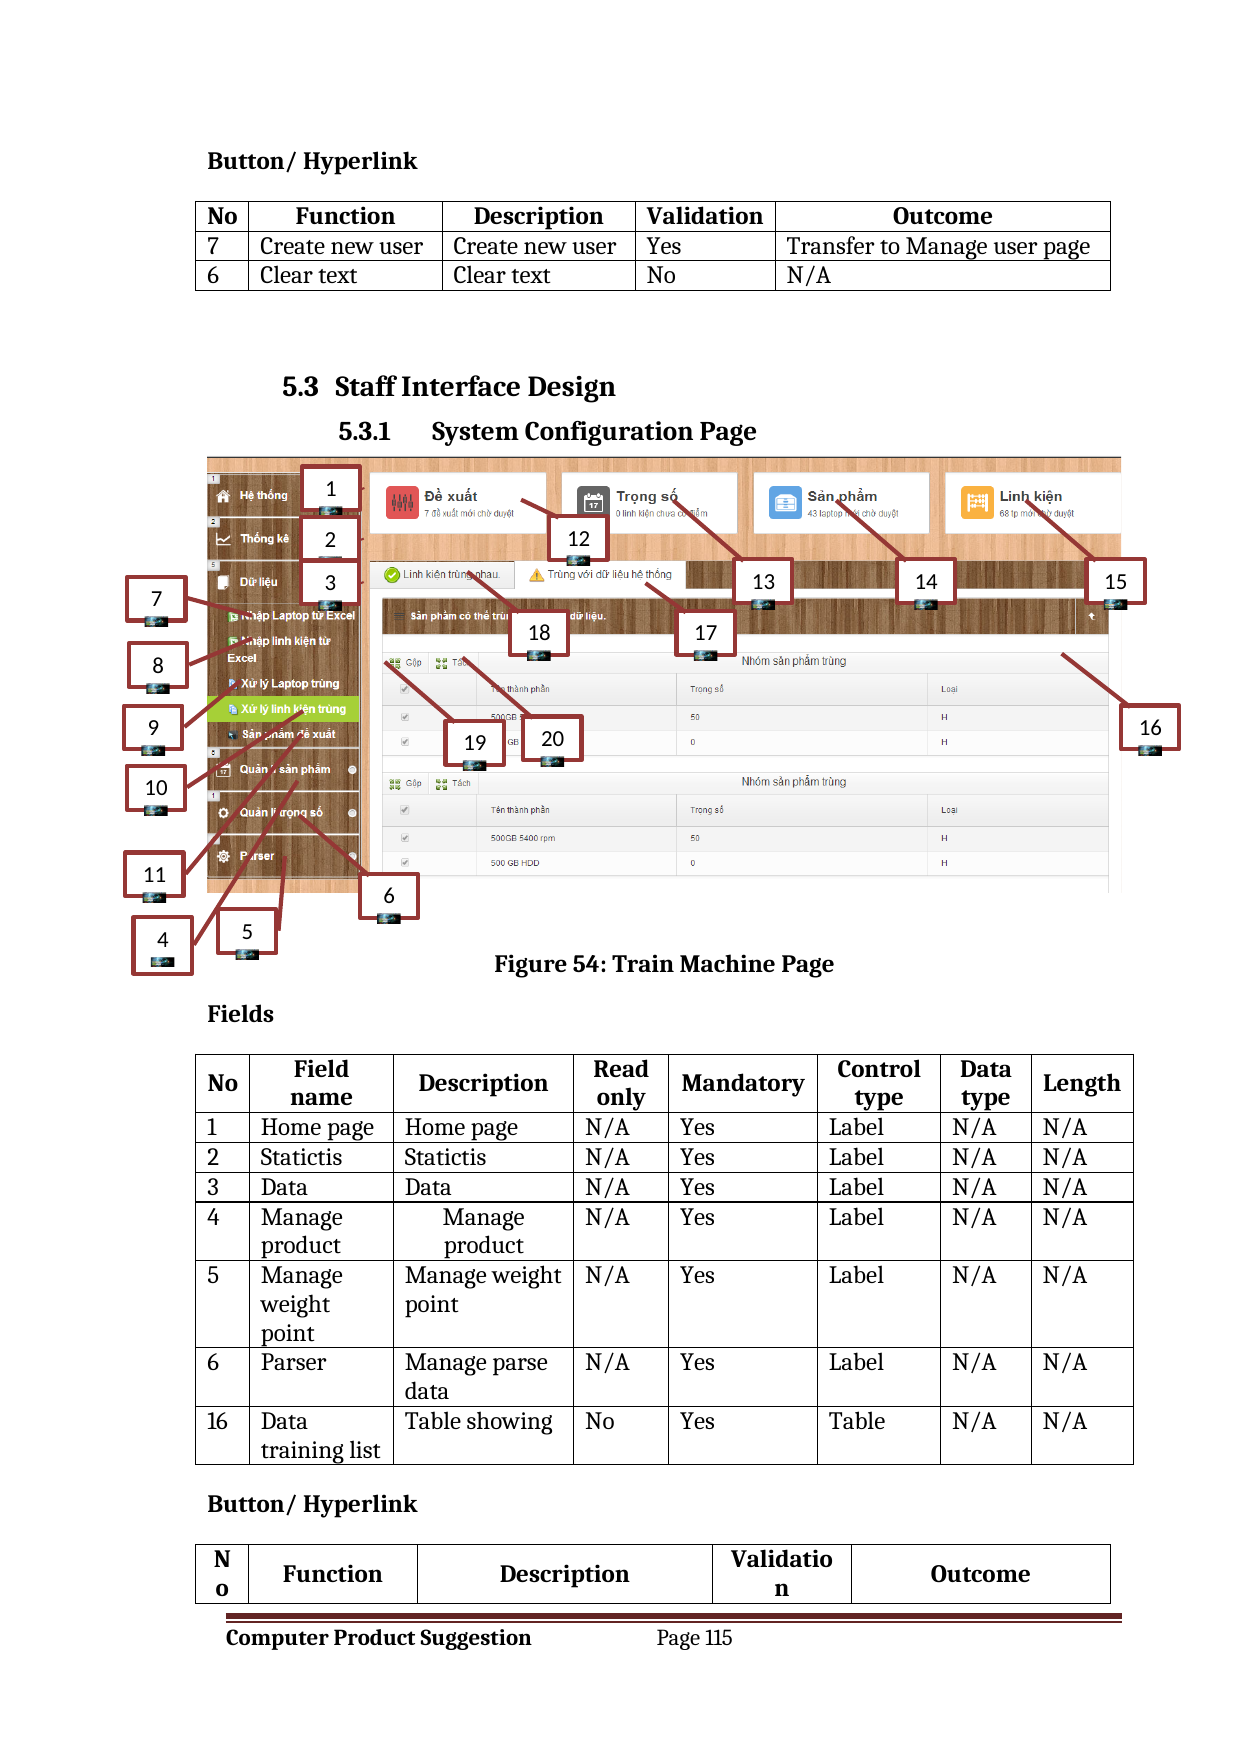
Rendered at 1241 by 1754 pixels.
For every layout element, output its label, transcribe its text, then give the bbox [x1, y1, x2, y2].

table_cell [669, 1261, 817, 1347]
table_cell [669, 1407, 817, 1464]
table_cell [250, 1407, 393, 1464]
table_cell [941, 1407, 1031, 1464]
subtitle System Configuration Page [338, 416, 1122, 447]
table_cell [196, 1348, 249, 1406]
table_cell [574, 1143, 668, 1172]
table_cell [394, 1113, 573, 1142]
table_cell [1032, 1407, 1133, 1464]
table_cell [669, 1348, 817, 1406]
picture [150, 957, 175, 967]
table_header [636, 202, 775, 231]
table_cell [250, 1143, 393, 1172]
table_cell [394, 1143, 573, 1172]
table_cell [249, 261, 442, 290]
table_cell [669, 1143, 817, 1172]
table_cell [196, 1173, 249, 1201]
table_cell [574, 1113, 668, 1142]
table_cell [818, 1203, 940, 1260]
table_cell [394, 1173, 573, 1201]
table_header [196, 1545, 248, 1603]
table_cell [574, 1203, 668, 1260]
text Figure 54: Train Machine Page [207, 950, 1122, 979]
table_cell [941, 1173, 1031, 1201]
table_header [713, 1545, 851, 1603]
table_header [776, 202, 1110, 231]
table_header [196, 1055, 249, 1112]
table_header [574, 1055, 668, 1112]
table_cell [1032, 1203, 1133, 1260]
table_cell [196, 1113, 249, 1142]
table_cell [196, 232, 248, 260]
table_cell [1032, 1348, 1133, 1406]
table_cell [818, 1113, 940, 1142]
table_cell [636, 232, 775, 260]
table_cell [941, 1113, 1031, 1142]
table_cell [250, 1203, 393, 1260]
subtitle Staff Interface Design [282, 370, 1122, 404]
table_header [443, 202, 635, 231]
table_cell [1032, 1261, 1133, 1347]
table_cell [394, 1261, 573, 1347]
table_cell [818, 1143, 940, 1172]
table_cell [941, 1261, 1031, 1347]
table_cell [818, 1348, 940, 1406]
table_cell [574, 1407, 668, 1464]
picture [142, 892, 167, 903]
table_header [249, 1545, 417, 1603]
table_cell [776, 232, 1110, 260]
picture [377, 913, 401, 924]
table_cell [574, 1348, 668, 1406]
text Fields [207, 1000, 1122, 1028]
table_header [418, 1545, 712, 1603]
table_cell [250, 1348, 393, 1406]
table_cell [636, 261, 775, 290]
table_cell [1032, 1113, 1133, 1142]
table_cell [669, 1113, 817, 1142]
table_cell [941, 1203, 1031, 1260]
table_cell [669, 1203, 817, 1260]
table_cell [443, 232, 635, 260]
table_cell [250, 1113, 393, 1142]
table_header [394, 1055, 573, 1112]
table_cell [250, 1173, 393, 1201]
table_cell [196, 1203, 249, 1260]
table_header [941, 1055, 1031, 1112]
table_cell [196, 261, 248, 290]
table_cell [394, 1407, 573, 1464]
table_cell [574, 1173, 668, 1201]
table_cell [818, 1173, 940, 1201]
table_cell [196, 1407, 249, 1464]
picture [207, 455, 1128, 893]
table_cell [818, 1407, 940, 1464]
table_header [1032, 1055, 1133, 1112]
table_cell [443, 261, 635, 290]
text Button/ Hyperlink [207, 1490, 1122, 1519]
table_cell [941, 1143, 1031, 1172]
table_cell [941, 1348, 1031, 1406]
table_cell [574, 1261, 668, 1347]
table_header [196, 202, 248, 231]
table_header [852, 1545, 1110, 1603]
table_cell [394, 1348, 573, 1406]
picture [144, 616, 169, 627]
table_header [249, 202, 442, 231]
picture [146, 683, 170, 694]
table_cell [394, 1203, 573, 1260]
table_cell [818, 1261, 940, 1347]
picture [141, 745, 166, 756]
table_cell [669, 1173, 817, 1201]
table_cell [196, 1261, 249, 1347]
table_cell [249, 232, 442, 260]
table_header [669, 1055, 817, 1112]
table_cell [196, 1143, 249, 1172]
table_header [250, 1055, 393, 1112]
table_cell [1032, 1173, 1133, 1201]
picture [144, 805, 168, 816]
picture [235, 949, 259, 960]
text Button/ Hyperlink [207, 147, 1122, 176]
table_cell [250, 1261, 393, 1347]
picture [1138, 745, 1162, 756]
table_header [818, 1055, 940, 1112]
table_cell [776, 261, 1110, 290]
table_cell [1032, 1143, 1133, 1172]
